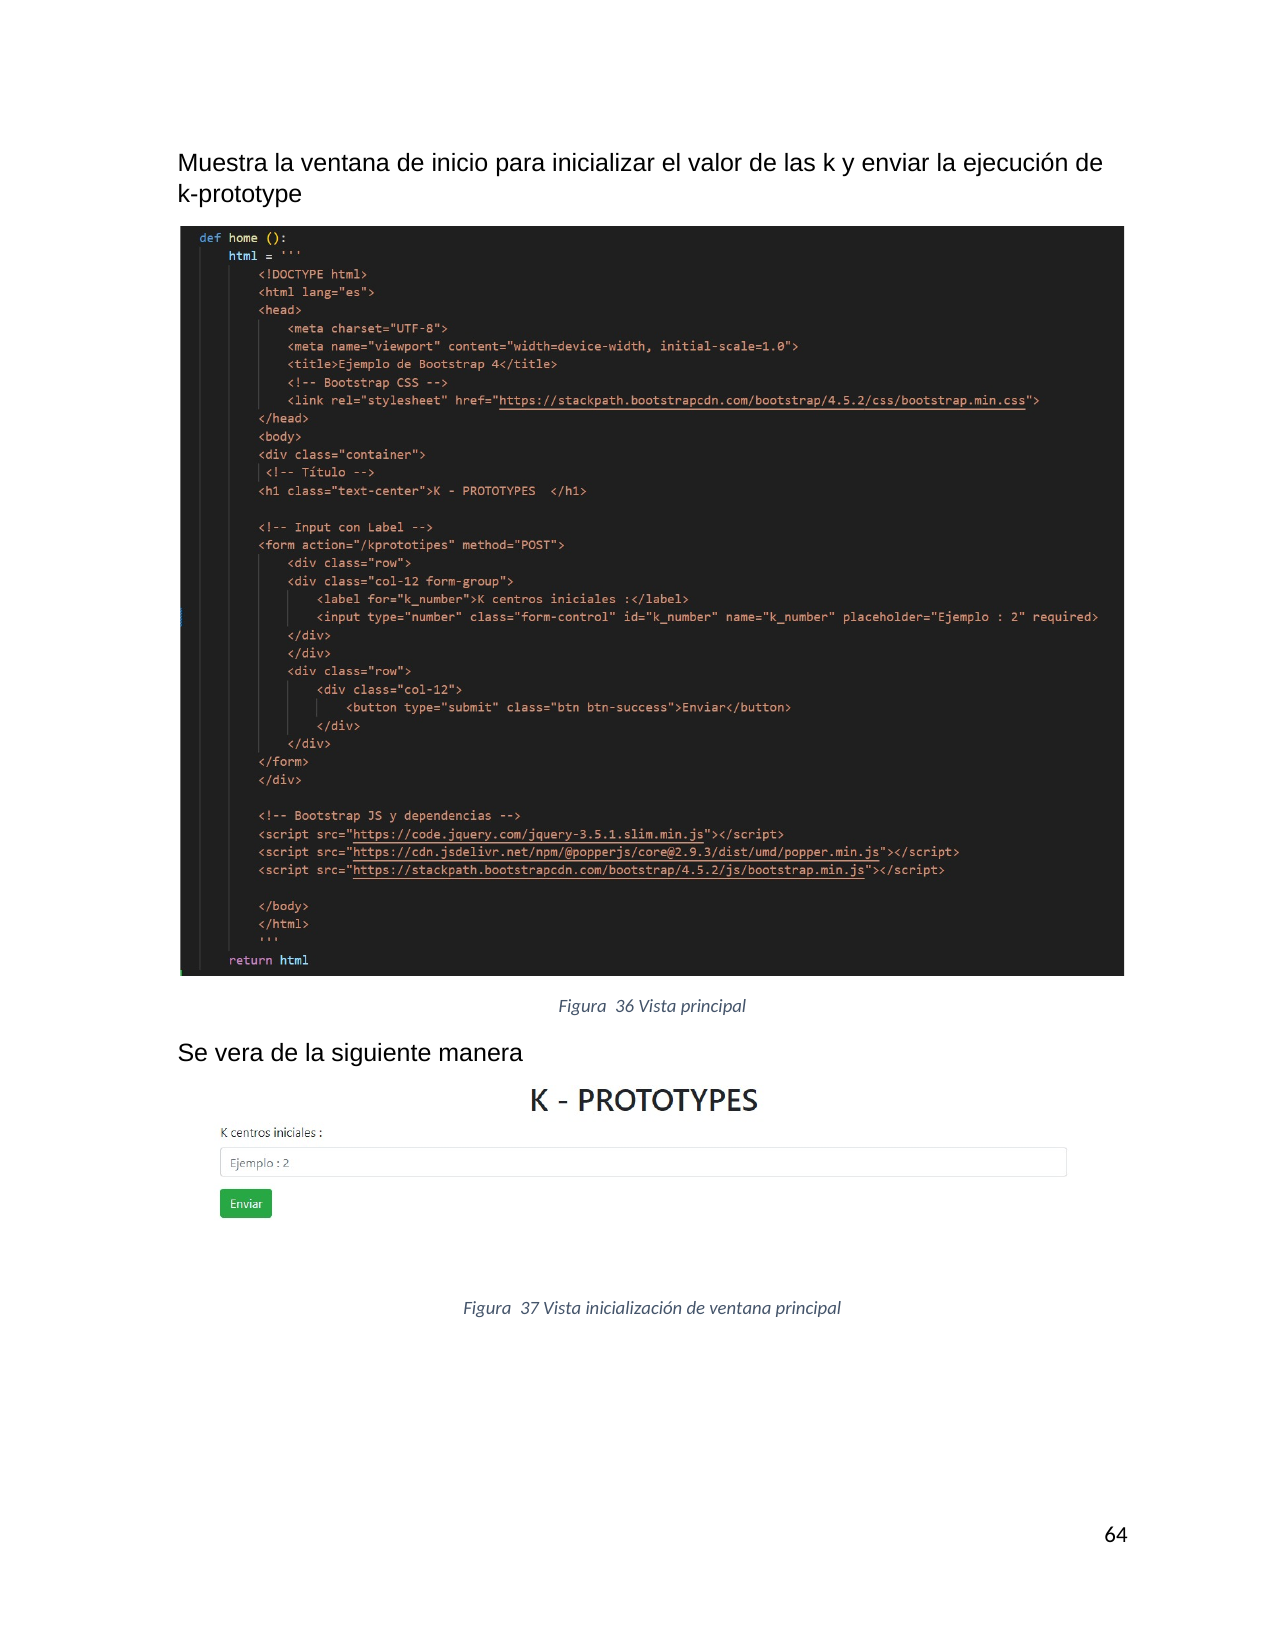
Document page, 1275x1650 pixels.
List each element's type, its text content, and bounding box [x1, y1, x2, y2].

text Muestra la ventana de inicio para inicializar el valor de las k y enviar la ejecución de k-prototype [177, 148, 1127, 207]
text Se vera de la siguiente manera [177, 1038, 1127, 1067]
text Figura 37 Vista inicialización de ventana principal [177, 1297, 1127, 1319]
text Figura 36 Vista principal [177, 994, 1127, 1017]
picture [177, 1085, 1128, 1278]
picture [180, 226, 1125, 976]
